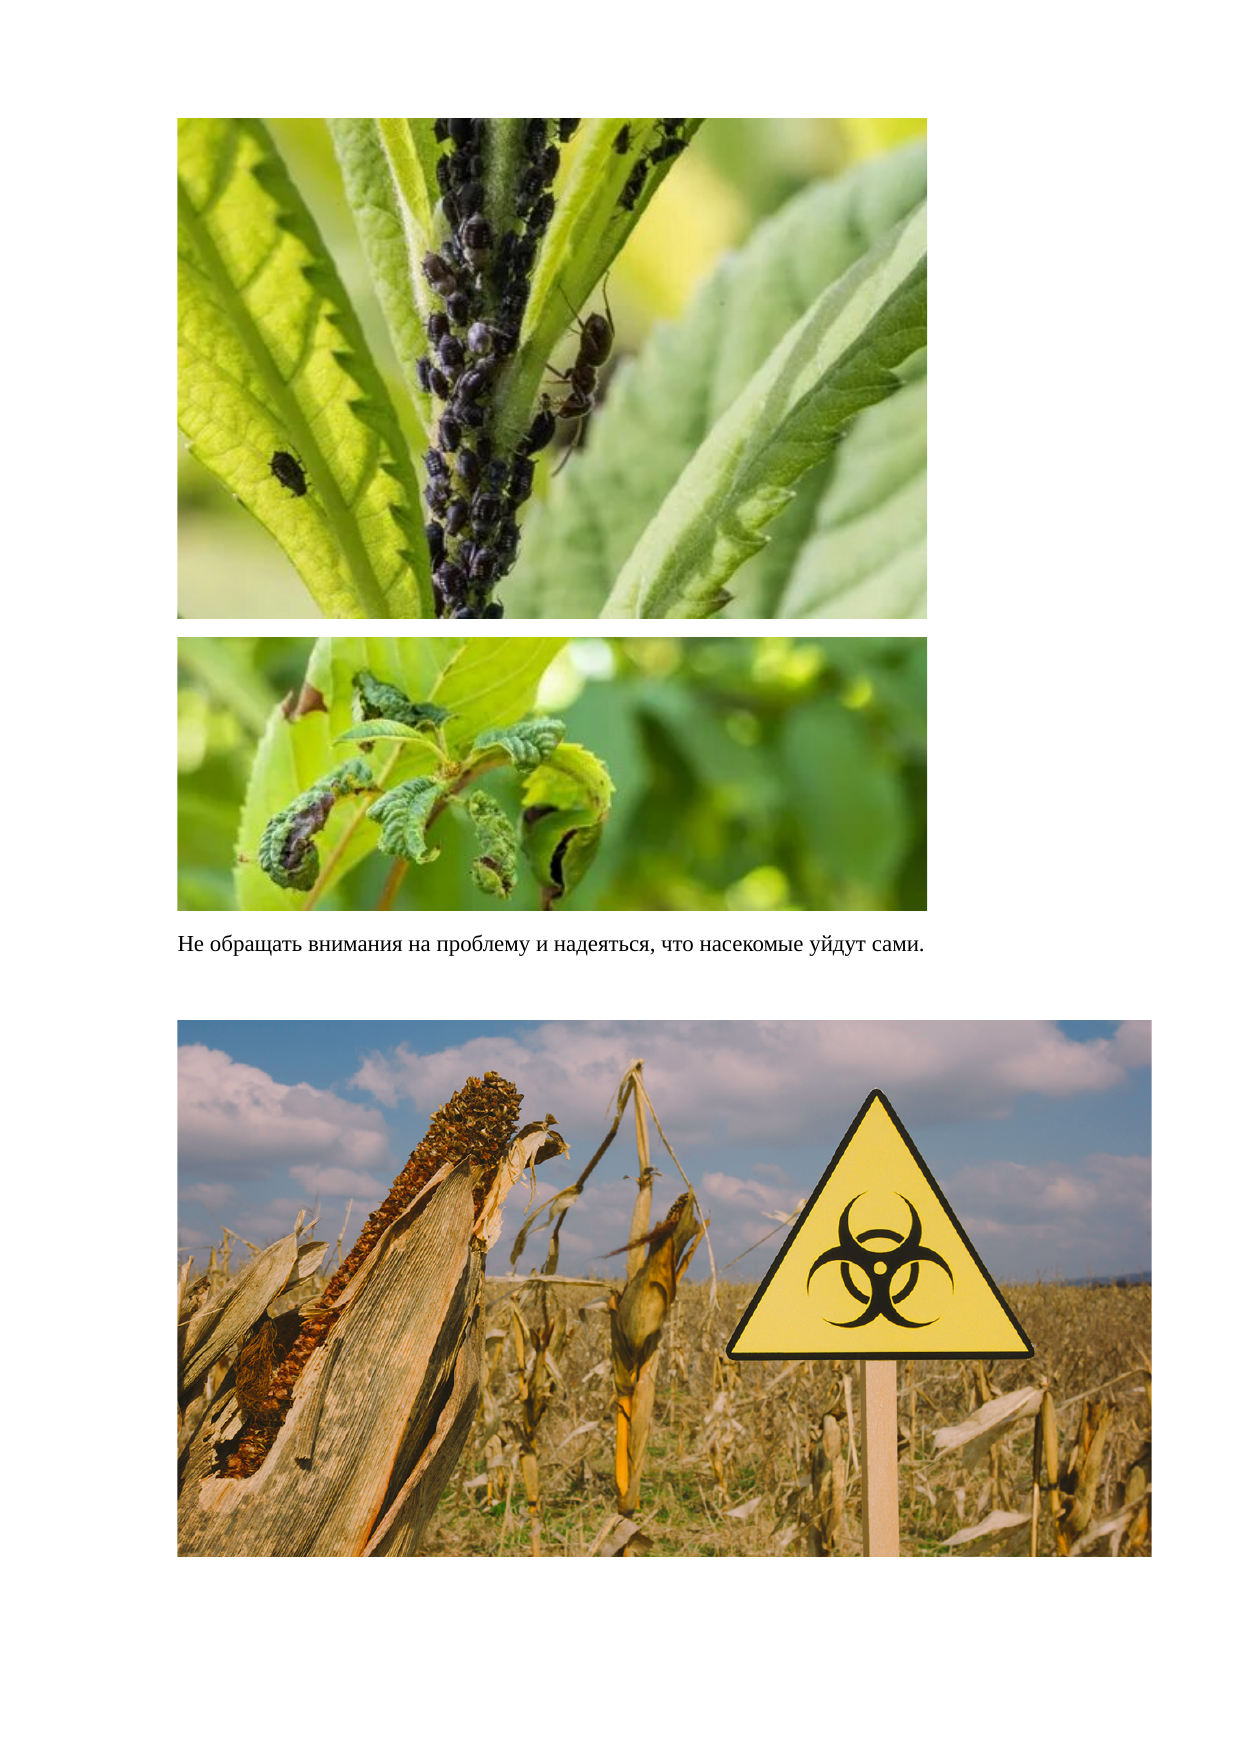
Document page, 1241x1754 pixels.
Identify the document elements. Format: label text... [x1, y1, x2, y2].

picture [177, 637, 928, 911]
picture [177, 118, 928, 619]
text Не обращать внимания на проблему и надеяться, что насекомые уйдут сами. [177, 930, 1152, 957]
picture [177, 1020, 1152, 1557]
